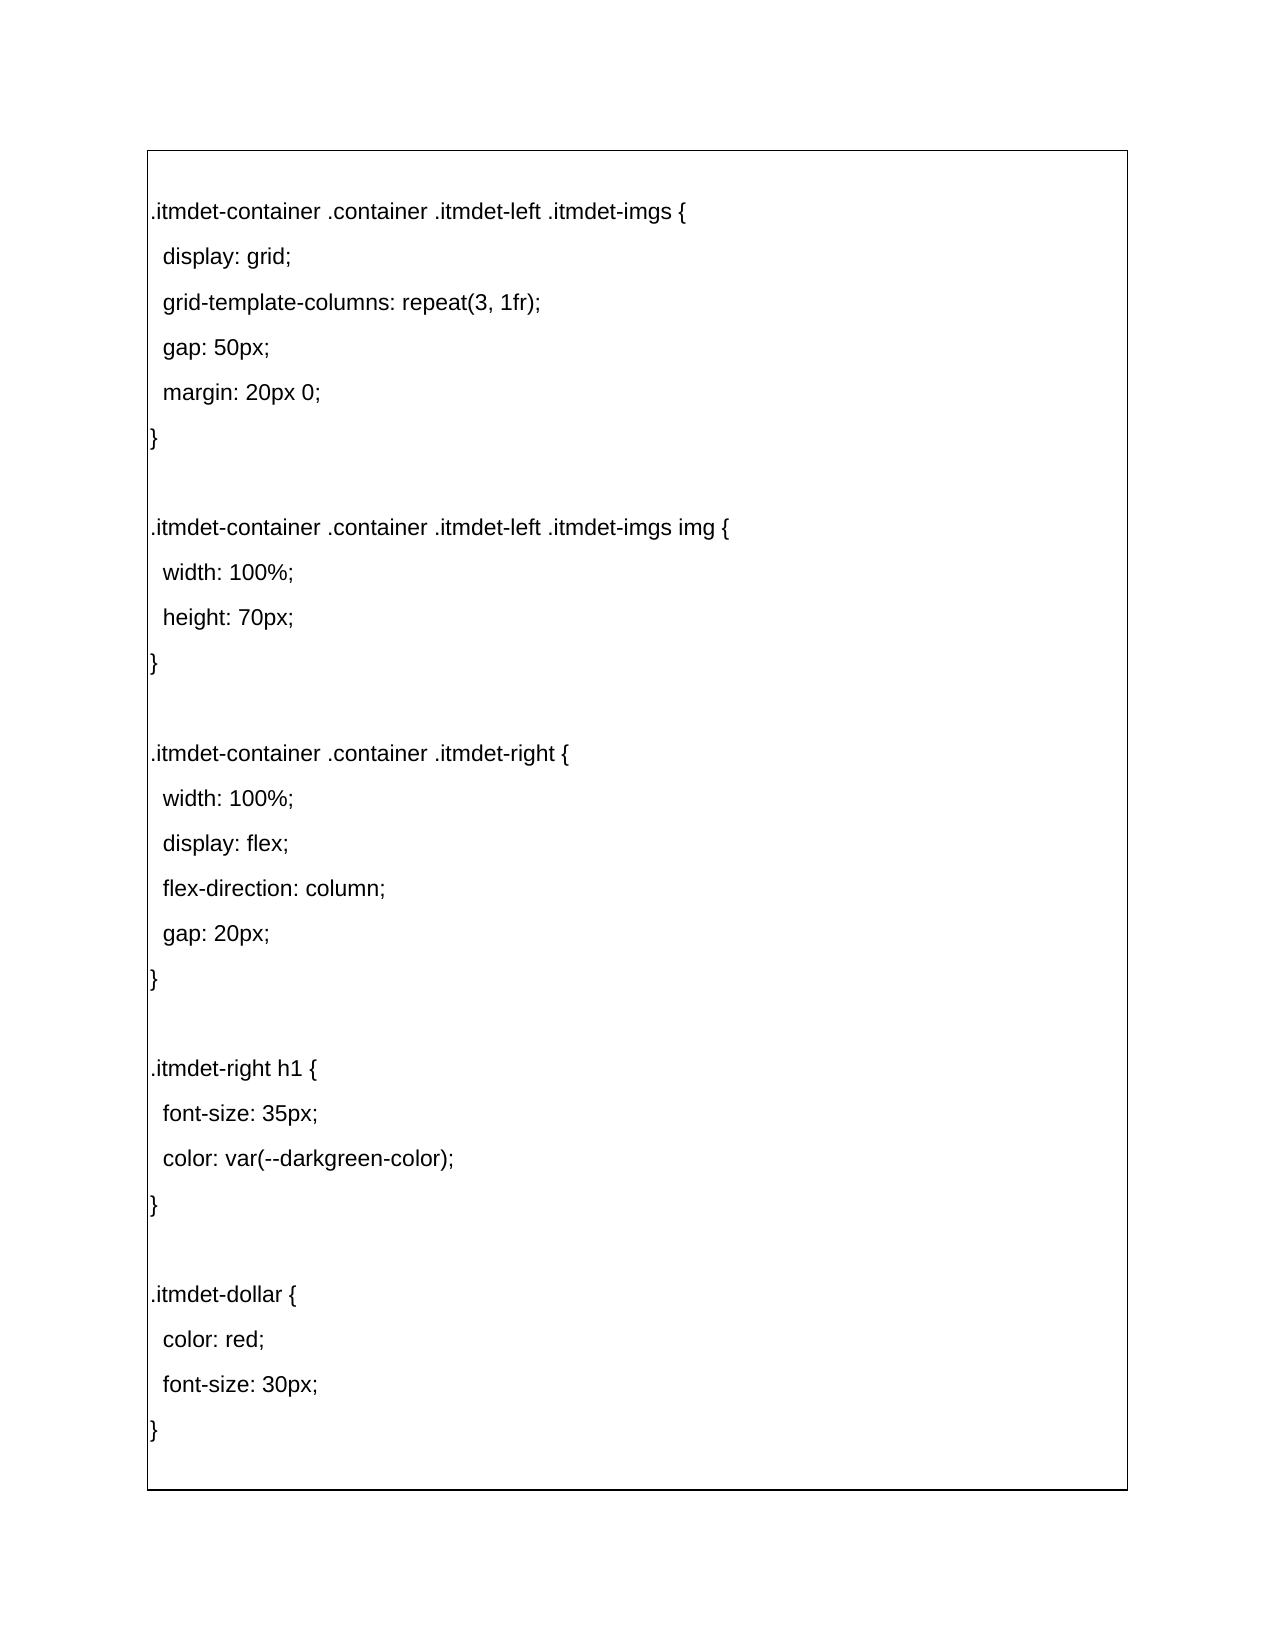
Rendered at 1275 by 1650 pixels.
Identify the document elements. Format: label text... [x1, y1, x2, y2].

text } [148, 421, 1127, 450]
text .itmdet-container .container .itmdet-left .itmdet-imgs { [148, 195, 1127, 224]
text margin: 20px 0; [148, 376, 1127, 405]
text gap: 50px; [148, 330, 1127, 360]
text grid-template-columns: repeat(3, 1fr); [148, 285, 1127, 315]
text } [148, 646, 1127, 676]
text } [148, 962, 1127, 991]
text width: 100%; [148, 781, 1127, 811]
text flex-direction: column; [148, 872, 1127, 901]
text color: red; [148, 1323, 1127, 1352]
text font-size: 35px; [148, 1097, 1127, 1127]
text .itmdet-container .container .itmdet-left .itmdet-imgs img { [148, 511, 1127, 540]
text .itmdet-right h1 { [148, 1052, 1127, 1082]
text .itmdet-container .container .itmdet-right { [148, 736, 1127, 766]
text color: var(--darkgreen-color); [148, 1142, 1127, 1172]
text gap: 20px; [148, 917, 1127, 946]
text .itmdet-dollar { [148, 1278, 1127, 1307]
text width: 100%; [148, 556, 1127, 585]
text } [148, 1413, 1127, 1442]
text } [148, 1187, 1127, 1217]
text font-size: 30px; [148, 1368, 1127, 1397]
text display: grid; [148, 240, 1127, 270]
text height: 70px; [148, 601, 1127, 631]
text display: flex; [148, 827, 1127, 856]
